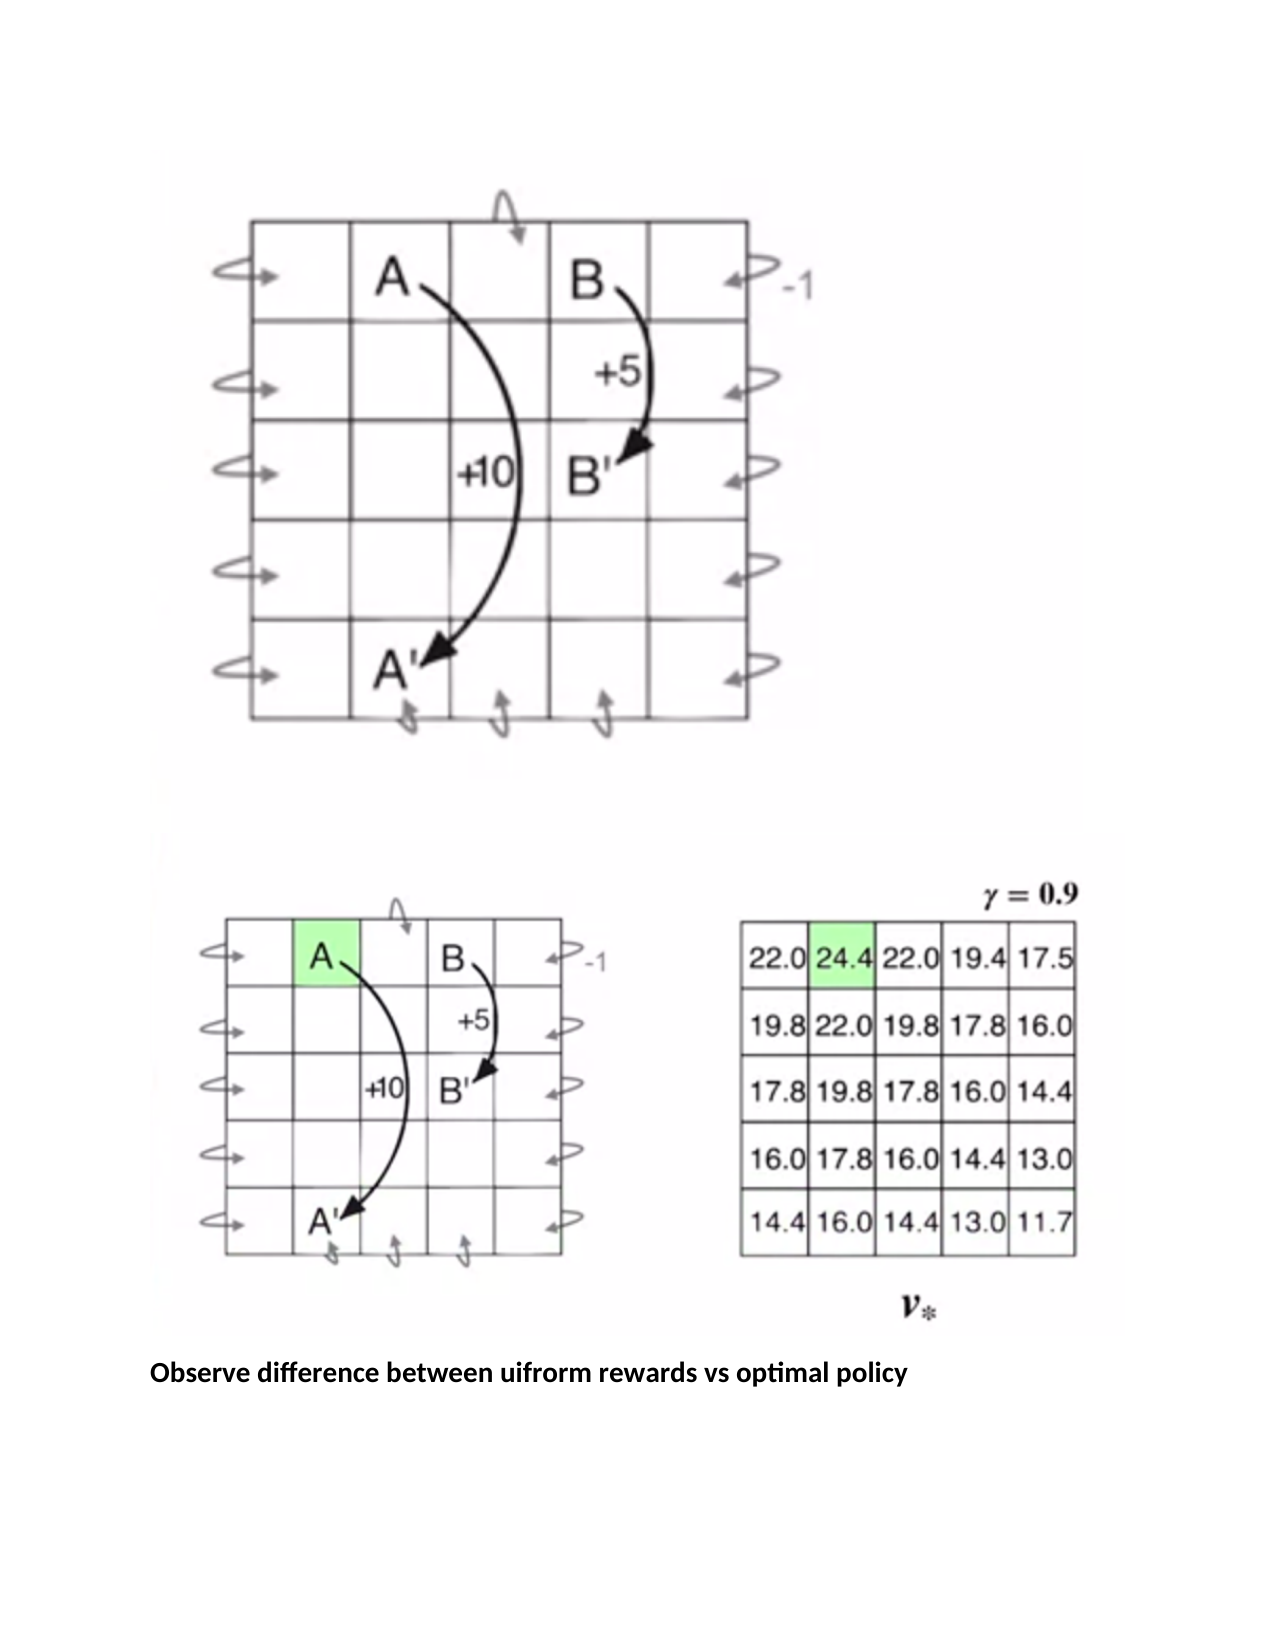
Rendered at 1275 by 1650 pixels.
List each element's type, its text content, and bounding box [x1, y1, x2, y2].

picture [150, 150, 1083, 832]
text Observe difference between uifrorm rewards vs optimal policy [150, 1354, 1125, 1390]
picture [150, 833, 1125, 1336]
